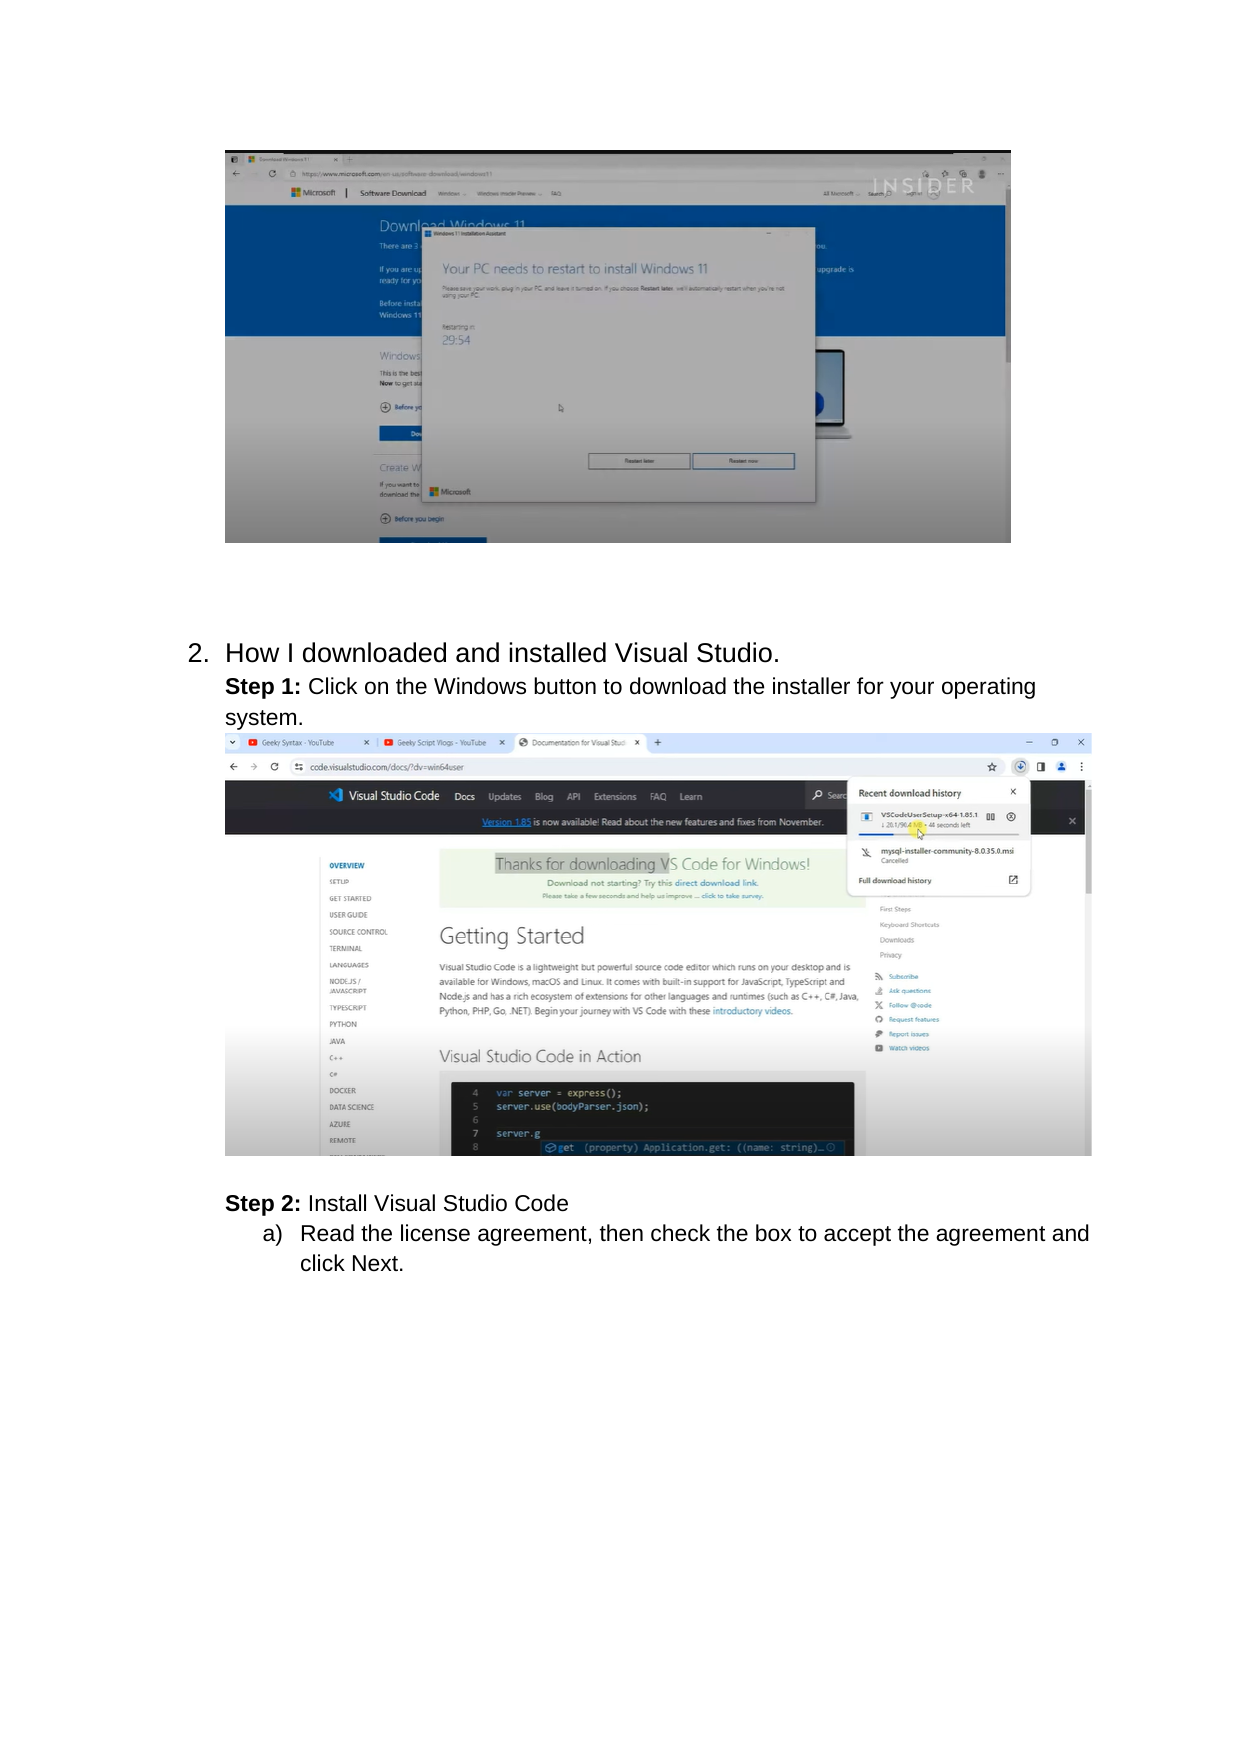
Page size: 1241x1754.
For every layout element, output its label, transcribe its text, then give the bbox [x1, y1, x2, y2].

list Read the license agreement, then check the box to accept the agreement and click Next. [262, 1220, 1090, 1276]
picture [225, 733, 1092, 1156]
text Step 2: Install Visual Studio Code [225, 1190, 1090, 1216]
list How I downloaded and installed Visual Studio. [187, 637, 1090, 669]
text Step 1: Click on the Windows button to download the installer for your operating system. [225, 673, 1090, 730]
picture [225, 150, 1011, 543]
